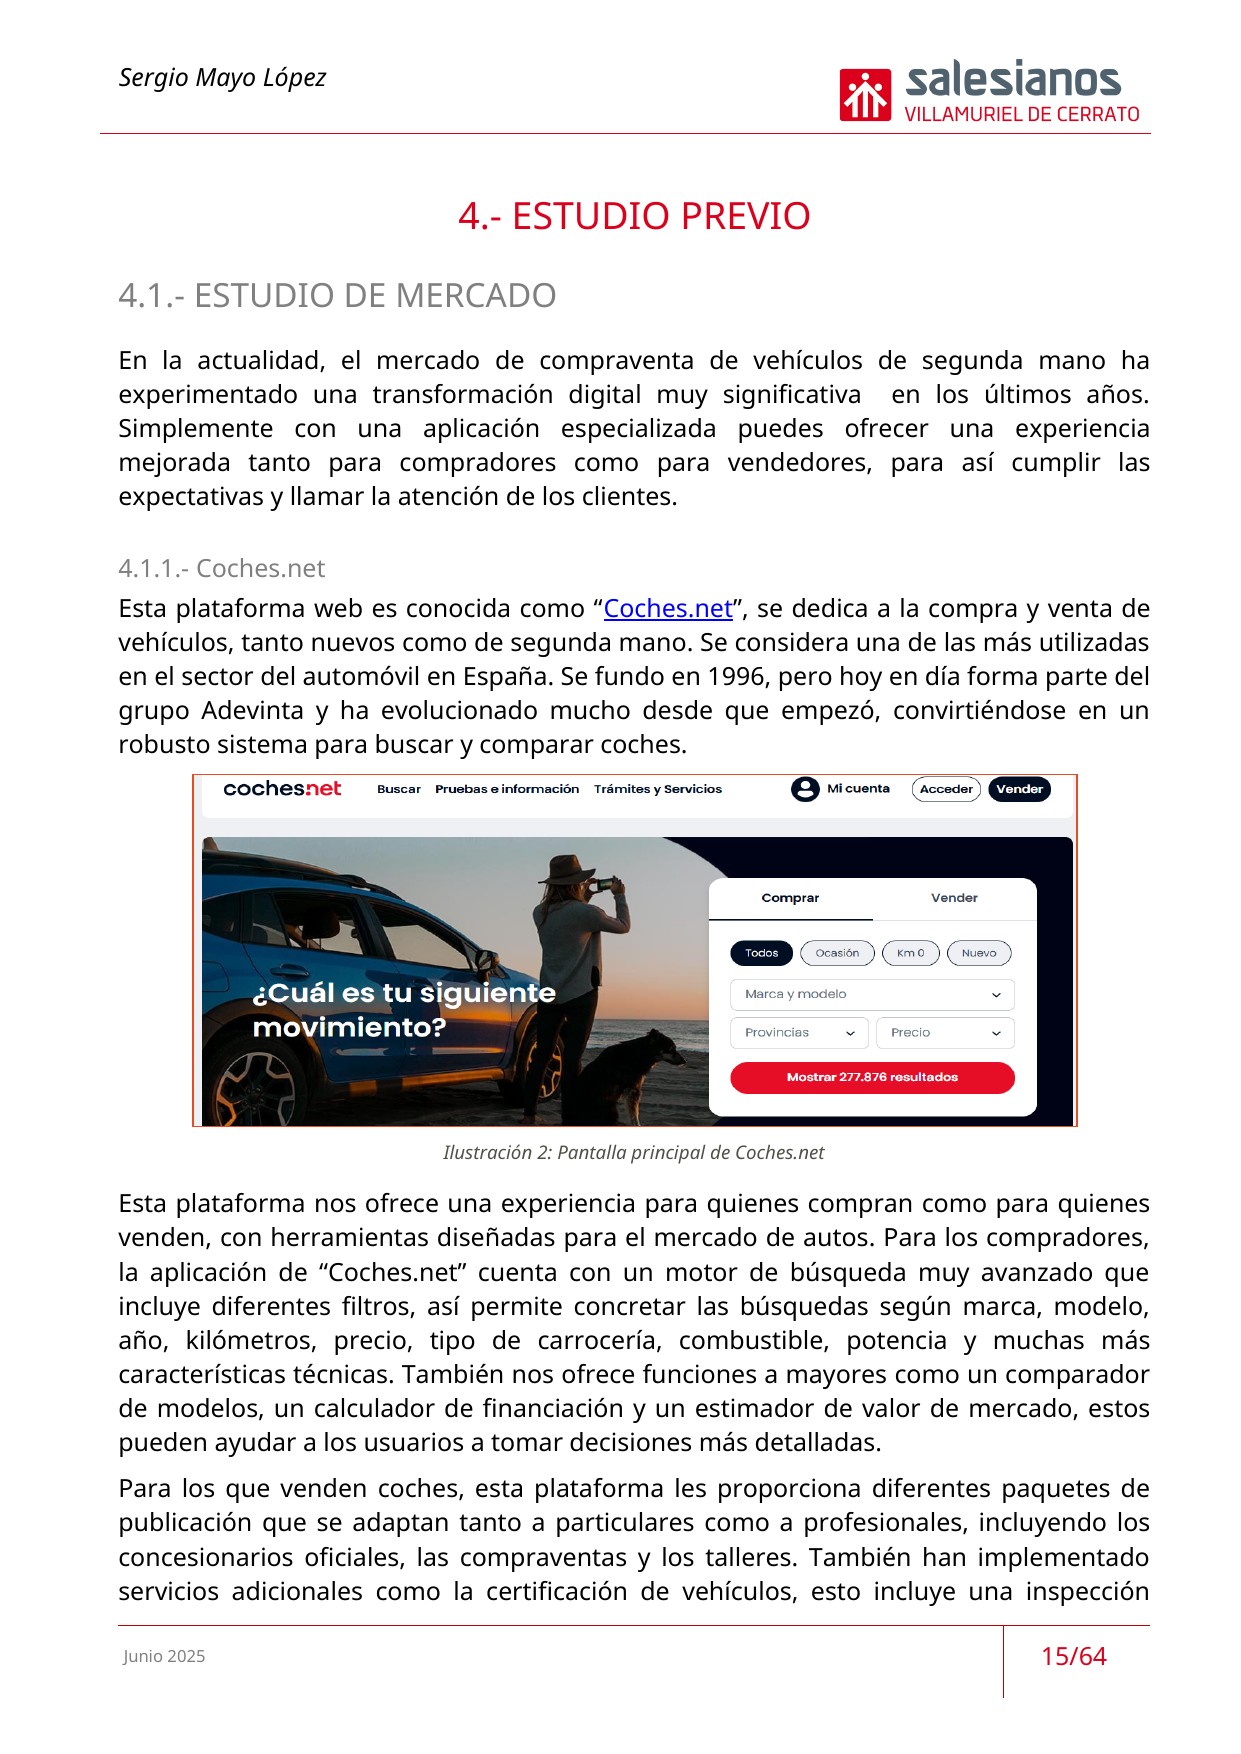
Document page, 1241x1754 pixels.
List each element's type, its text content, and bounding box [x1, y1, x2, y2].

subtitle Estudio de mercado [118, 272, 1152, 317]
picture [839, 59, 1140, 126]
text Esta plataforma nos ofrece una experiencia para quienes compran como para quienes venden, con herramientas diseñadas para el mercado de autos. Para los compradores, la aplicación de “Coches.net” cuenta con un motor de búsqueda muy avanzado que incluye diferentes filtros, así permite concretar las búsquedas según marca, modelo, año, kilómetros, precio, tipo de carrocería, combustible, potencia y muchas más características técnicas. También nos ofrece funciones a mayores como un comparador de modelos, un calculador de financiación y un estimador de valor de mercado, estos pueden ayudar a los usuarios a tomar decisiones más detalladas. [118, 1186, 1152, 1458]
subtitle ESTUDIO PREVIO [118, 189, 1152, 240]
subtitle Coches.net [118, 550, 1152, 584]
text En la actualidad, el mercado de compraventa de vehículos de segunda mano ha experimentado una transformación digital muy significativa en los últimos años. Simplemente con una aplicación especializada puedes ofrecer una experiencia mejorada tanto para compradores como para vendedores, para así cumplir las expectativas y llamar la atención de los clientes. [118, 342, 1152, 513]
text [118, 1471, 1152, 1607]
text Ilustración 2: Pantalla principal de Coches.net [118, 1140, 1152, 1165]
text Esta plataforma web es conocida como “Coches.net”, se dedica a la compra y venta de vehículos, tanto nuevos como de segunda mano. Se considera una de las más utilizadas en el sector del automóvil en España. Se fundo en 1996, pero hoy en día forma parte del grupo Adevinta y ha evolucionado mucho desde que empezó, convirtiéndose en un robusto sistema para buscar y comparar coches. [118, 591, 1152, 761]
picture [194, 775, 1076, 1126]
